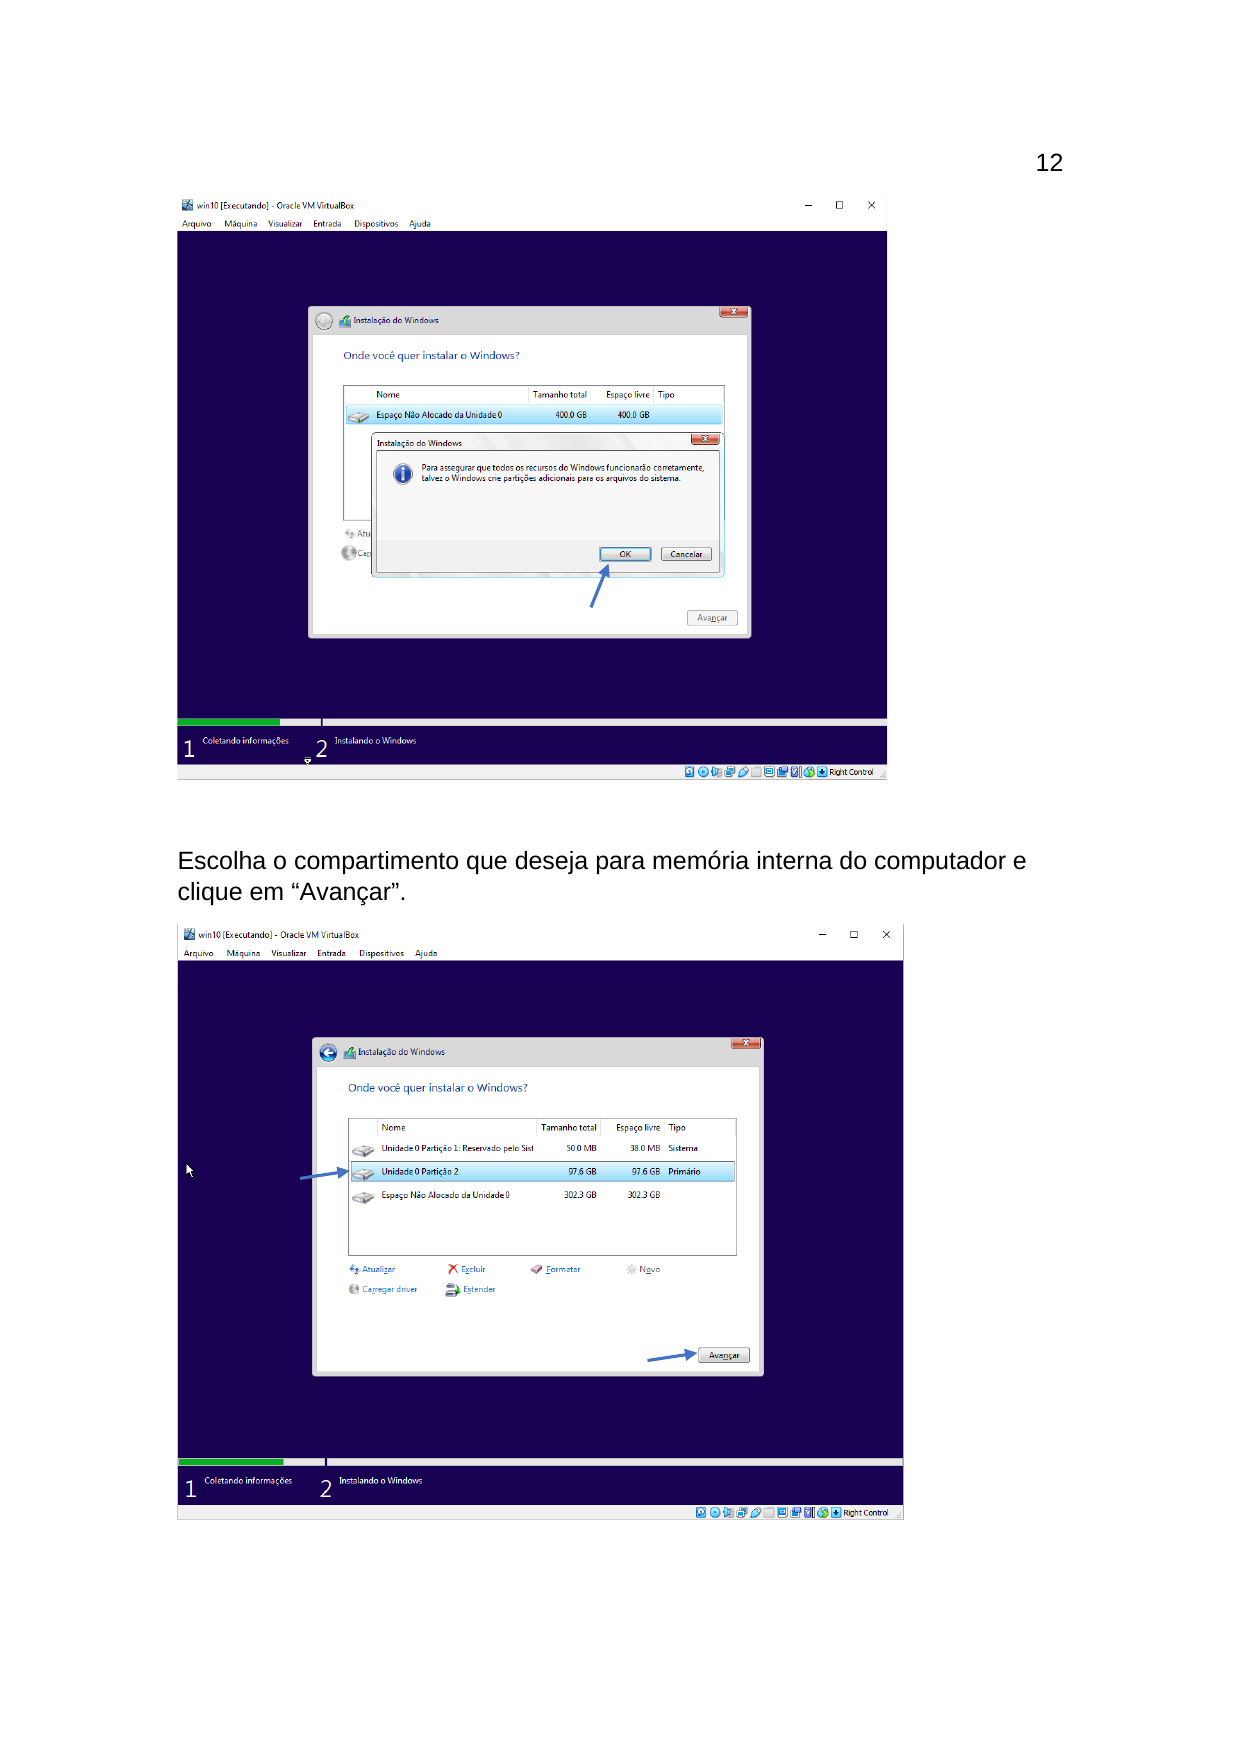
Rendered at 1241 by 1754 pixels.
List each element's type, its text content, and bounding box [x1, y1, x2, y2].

text 12 [177, 148, 1063, 176]
text Escolha o compartimento que deseja para memória interna do computador e clique em “Avançar”. [177, 846, 1063, 906]
picture [177, 195, 888, 780]
picture [177, 924, 904, 1520]
